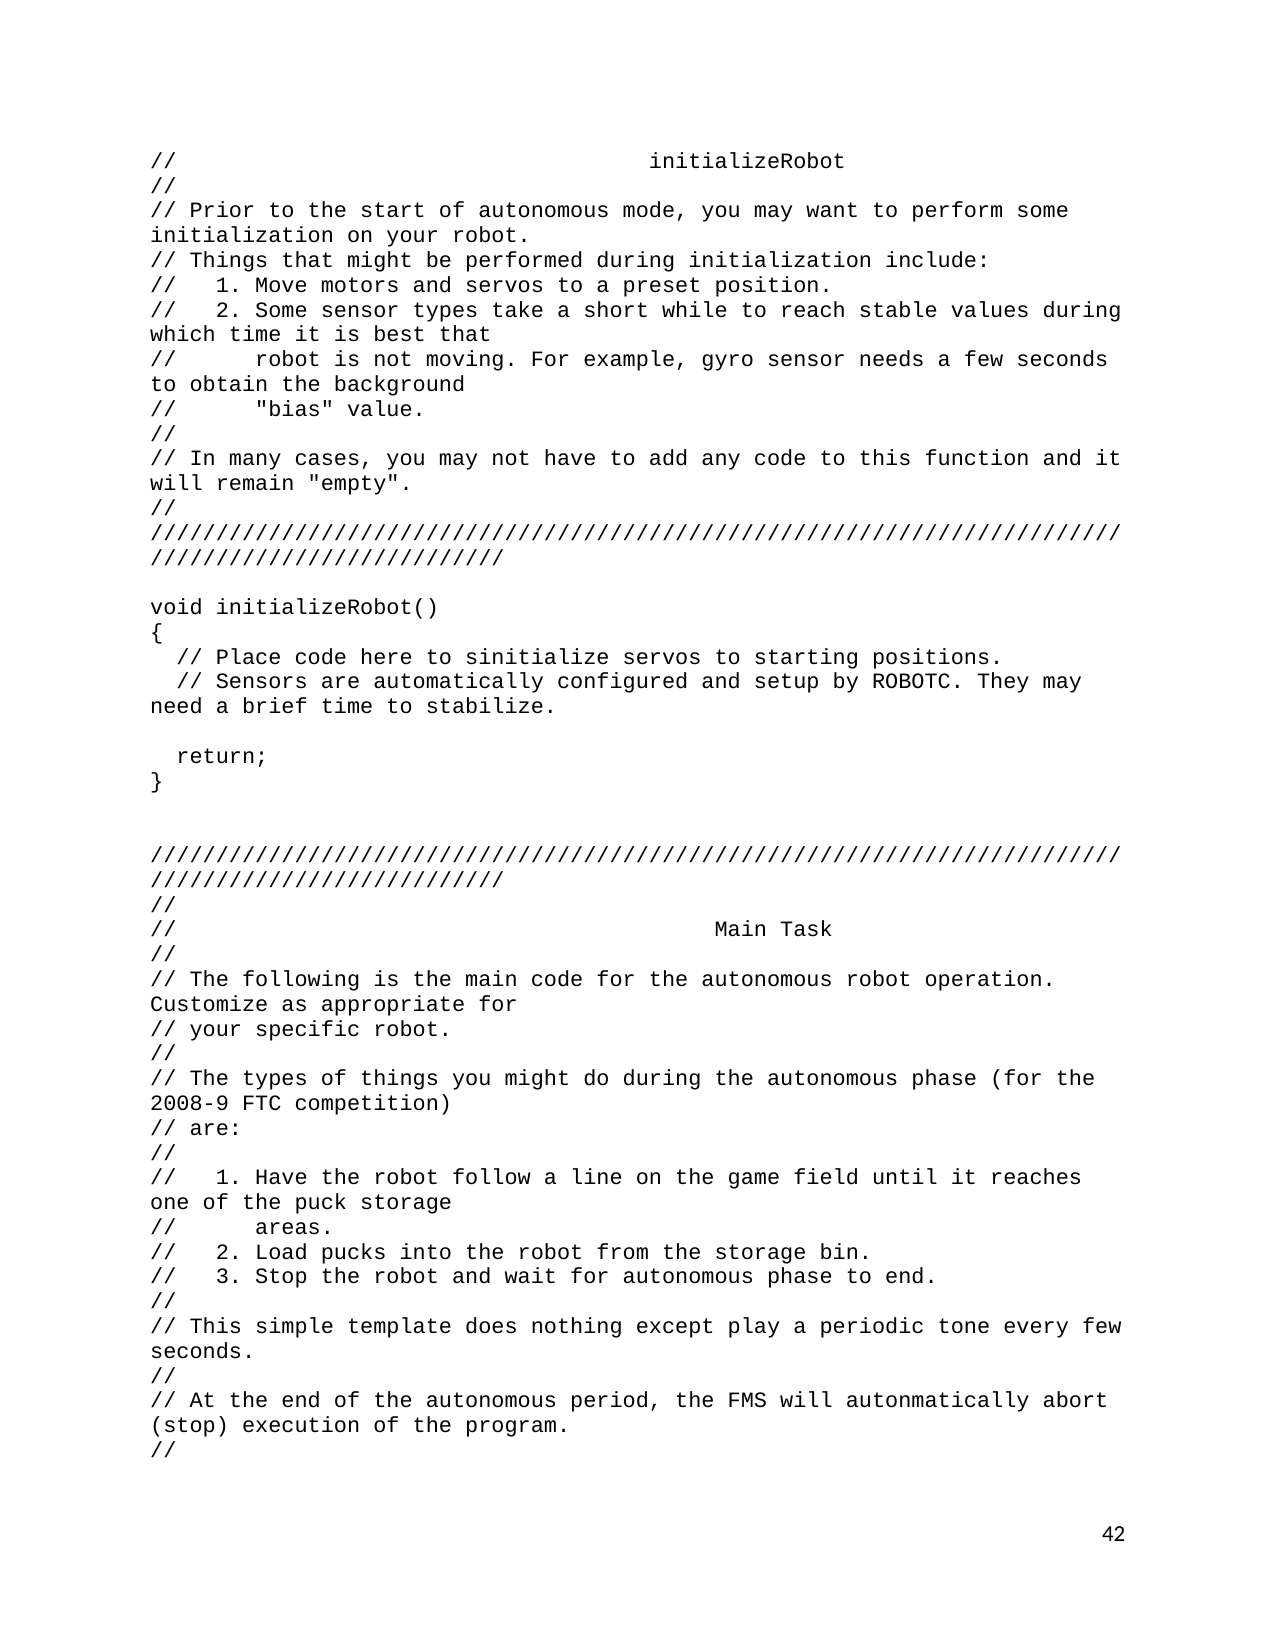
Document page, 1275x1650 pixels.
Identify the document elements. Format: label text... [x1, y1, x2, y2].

text // 2. Some sensor types take a short while to reach stable values during which time it is best that [150, 299, 1125, 348]
text return; [150, 745, 1125, 770]
text // [150, 175, 1125, 199]
text // [150, 1439, 1125, 1464]
text // 3. Stop the robot and wait for autonomous phase to end. [150, 1266, 1125, 1290]
text // are: [150, 1117, 1125, 1142]
text // [150, 423, 1125, 447]
text // initializeRobot [150, 150, 1125, 175]
text ///////////////////////////////////////////////////////////////////////////////////////////////////// [150, 844, 1125, 894]
text // The types of things you might do during the autonomous phase (for the 2008-9 FTC competition) [150, 1067, 1125, 1117]
text // [150, 1142, 1125, 1166]
text } [150, 770, 1125, 794]
text // The following is the main code for the autonomous robot operation. Customize as appropriate for [150, 968, 1125, 1018]
text // 1. Have the robot follow a line on the game field until it reaches one of the puck storage [150, 1166, 1125, 1216]
text // [150, 1290, 1125, 1315]
text // 1. Move motors and servos to a preset position. [150, 274, 1125, 299]
text // Main Task [150, 918, 1125, 943]
text // "bias" value. [150, 398, 1125, 423]
text // [150, 497, 1125, 522]
text // [150, 943, 1125, 968]
text void initializeRobot() [150, 596, 1125, 621]
text { [150, 621, 1125, 646]
text // your specific robot. [150, 1018, 1125, 1042]
text // [150, 894, 1125, 918]
text // Sensors are automatically configured and setup by ROBOTC. They may need a brief time to stabilize. [150, 671, 1125, 720]
text // Prior to the start of autonomous mode, you may want to perform some initialization on your robot. [150, 199, 1125, 249]
text // 2. Load pucks into the robot from the storage bin. [150, 1241, 1125, 1266]
text // areas. [150, 1216, 1125, 1241]
text // [150, 1042, 1125, 1067]
text // [150, 1365, 1125, 1389]
text // In many cases, you may not have to add any code to this function and it will remain "empty". [150, 447, 1125, 497]
text // Place code here to sinitialize servos to starting positions. [150, 646, 1125, 671]
text // This simple template does nothing except play a periodic tone every few seconds. [150, 1315, 1125, 1365]
text ///////////////////////////////////////////////////////////////////////////////////////////////////// [150, 522, 1125, 571]
text // At the end of the autonomous period, the FMS will autonmatically abort (stop) execution of the program. [150, 1389, 1125, 1439]
text // robot is not moving. For example, gyro sensor needs a few seconds to obtain the background [150, 348, 1125, 398]
text // Things that might be performed during initialization include: [150, 249, 1125, 274]
